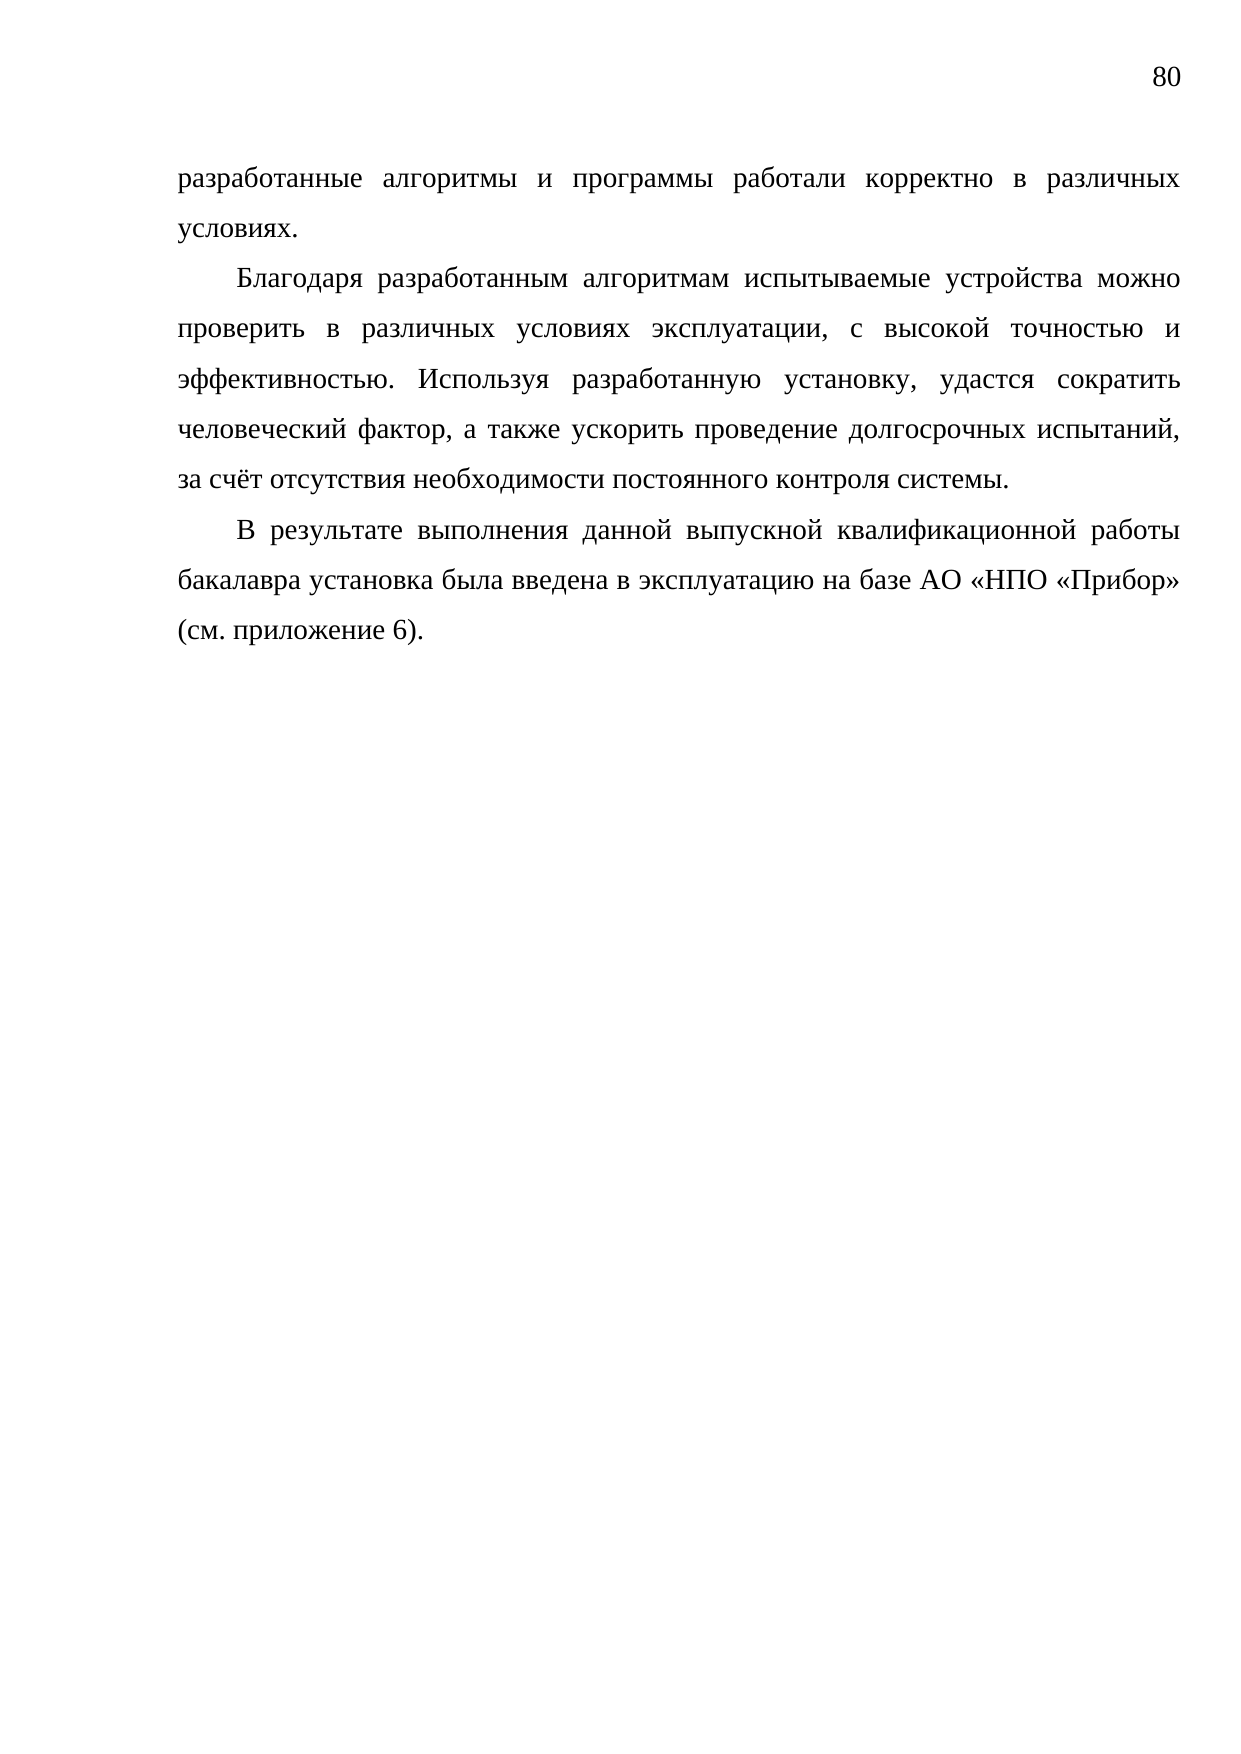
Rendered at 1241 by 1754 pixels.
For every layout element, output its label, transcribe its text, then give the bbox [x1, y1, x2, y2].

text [177, 160, 1181, 243]
text Благодаря разработанным алгоритмам испытываемые устройства можно проверить в различных условиях эксплуатации, с высокой точностью и эффективностью. Используя разработанную установку, удастся сократить человеческий фактор, а также ускорить проведение долгосрочных испытаний, за счёт отсутствия необходимости постоянного контроля системы. [177, 260, 1181, 495]
text В результате выполнения данной выпускной квалификационной работы бакалавра установка была введена в эксплуатацию на базе АО «НПО «Прибор» (см. приложение 6). [177, 512, 1181, 646]
